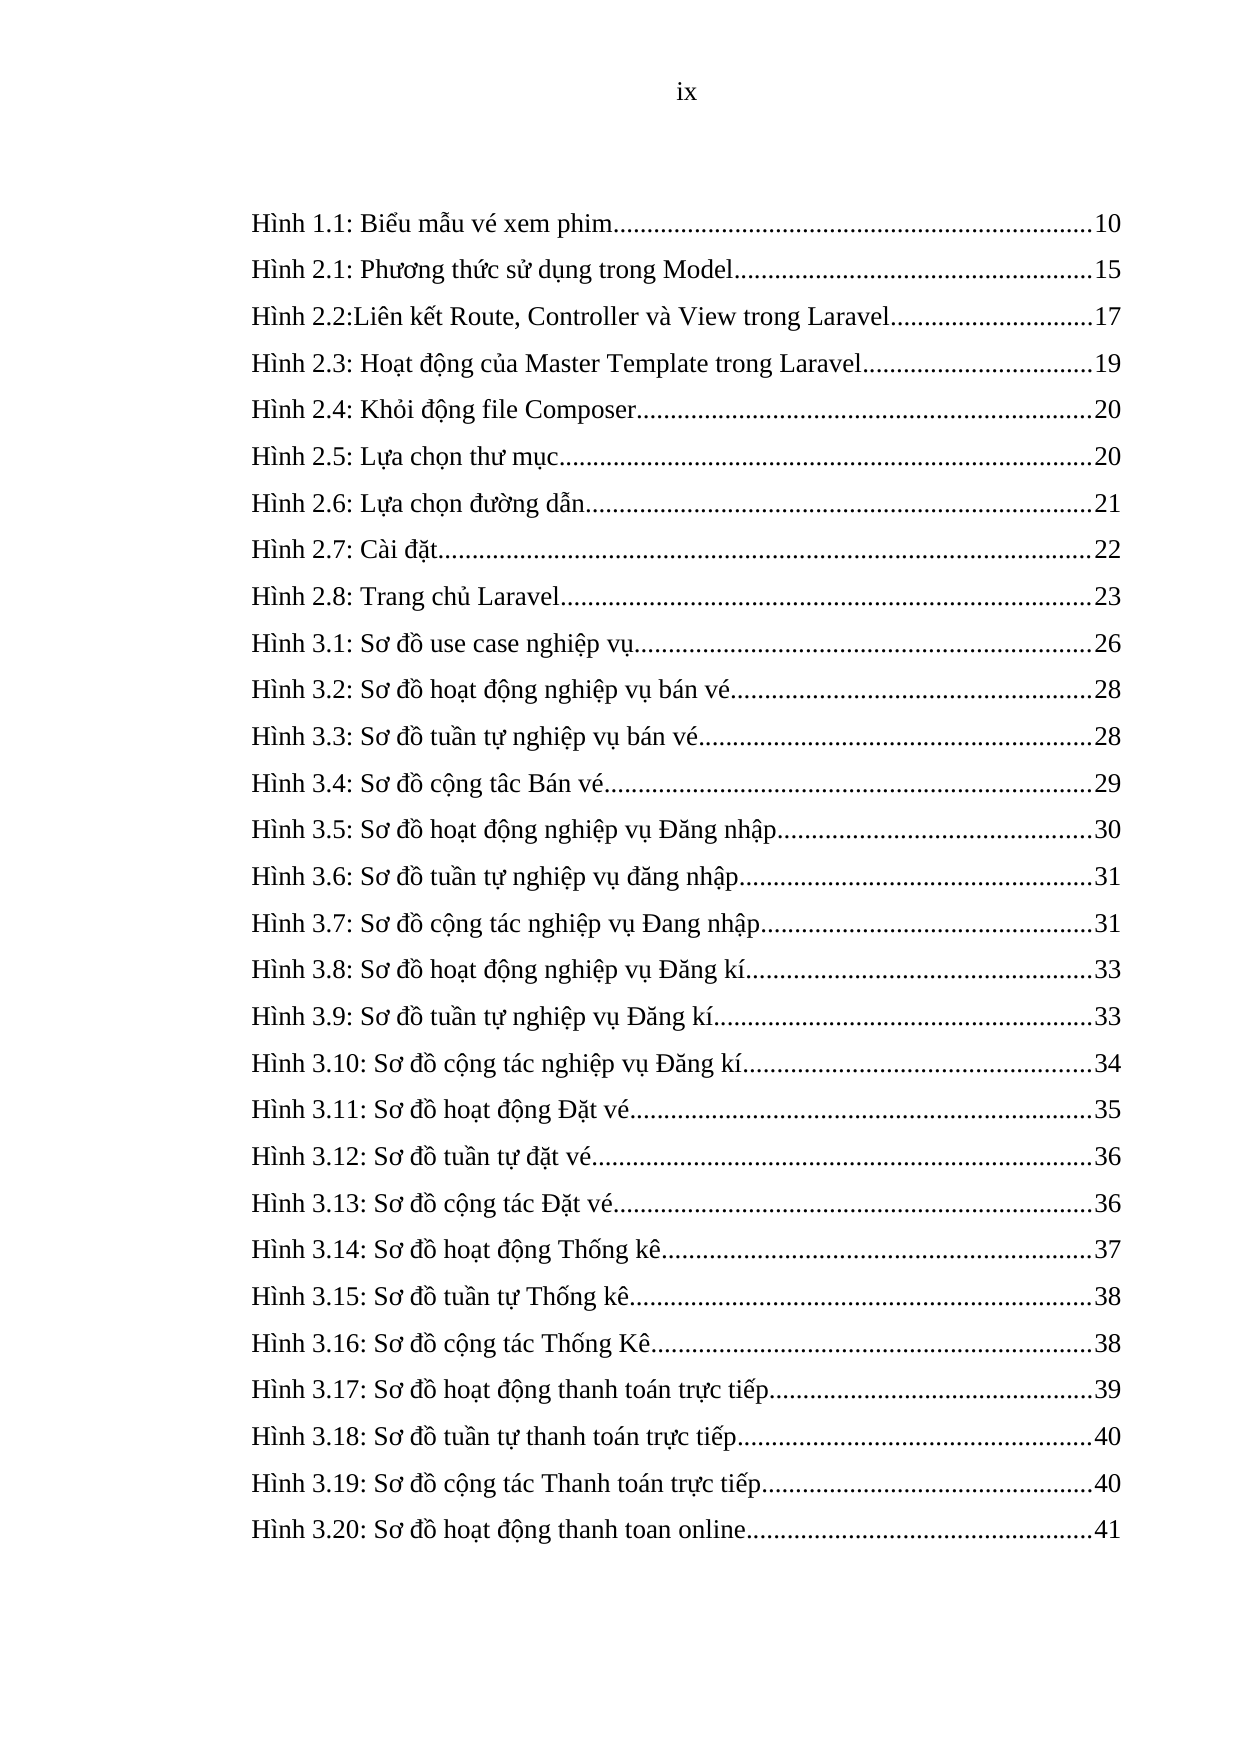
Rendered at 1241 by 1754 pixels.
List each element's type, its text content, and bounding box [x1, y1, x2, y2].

text Hình 3.4: Sơ đồ cộng tâc Bán vé 29 [207, 767, 1122, 798]
text Hình 3.9: Sơ đồ tuần tự nghiệp vụ Đăng kí 33 [207, 1000, 1122, 1031]
text Hình 2.4: Khỏi động file Composer. 20 [207, 393, 1122, 424]
text Hình 3.12: Sơ đồ tuần tự đặt vé 36 [207, 1140, 1122, 1171]
text Hình 3.18: Sơ đồ tuần tự thanh toán trực tiếp 40 [207, 1420, 1122, 1451]
text Hình 3.1: Sơ đồ use case nghiệp vụ 26 [207, 627, 1122, 658]
text Hình 3.7: Sơ đồ cộng tác nghiệp vụ Đang nhập 31 [207, 907, 1122, 938]
text Hình 2.1: Phương thức sử dụng trong Model 15 [207, 253, 1122, 284]
text Hình 3.16: Sơ đồ cộng tác Thống Kê 38 [207, 1327, 1122, 1358]
text Hình 3.6: Sơ đồ tuần tự nghiệp vụ đăng nhập 31 [207, 860, 1122, 891]
text Hình 1.1: Biểu mẫu vé xem phim 10 [207, 207, 1122, 238]
text Hình 3.14: Sơ đồ hoạt động Thống kê 37 [207, 1233, 1122, 1264]
text Hình 3.17: Sơ đồ hoạt động thanh toán trực tiếp 39 [207, 1373, 1122, 1404]
text Hình 2.5: Lựa chọn thư mục 20 [207, 440, 1122, 471]
text Hình 3.3: Sơ đồ tuần tự nghiệp vụ bán vé 28 [207, 720, 1122, 751]
text Hình 3.8: Sơ đồ hoạt động nghiệp vụ Đăng kí 33 [207, 953, 1122, 984]
text Hình 3.15: Sơ đồ tuần tự Thống kê 38 [207, 1280, 1122, 1311]
text Hình 3.13: Sơ đồ cộng tác Đặt vé 36 [207, 1187, 1122, 1218]
text Hình 3.10: Sơ đồ cộng tác nghiệp vụ Đăng kí 34 [207, 1047, 1122, 1078]
text Hình 3.11: Sơ đồ hoạt động Đặt vé 35 [207, 1093, 1122, 1124]
text Hình 3.5: Sơ đồ hoạt động nghiệp vụ Đăng nhập 30 [207, 813, 1122, 844]
text Hình 2.7: Cài đặt 22 [207, 533, 1122, 564]
text Hình 3.2: Sơ đồ hoạt động nghiệp vụ bán vé 28 [207, 673, 1122, 704]
text Hình 2.2:Liên kết Route, Controller và View trong Laravel 17 [207, 300, 1122, 331]
text Hình 3.20: Sơ đồ hoạt động thanh toan online 41 [207, 1513, 1122, 1544]
text Hình 2.3: Hoạt động của Master Template trong Laravel 19 [207, 347, 1122, 378]
text Hình 3.19: Sơ đồ cộng tác Thanh toán trực tiếp 40 [207, 1467, 1122, 1498]
text Hình 2.6: Lựa chọn đường dẫn 21 [207, 487, 1122, 518]
text Hình 2.8: Trang chủ Laravel 23 [207, 580, 1122, 611]
